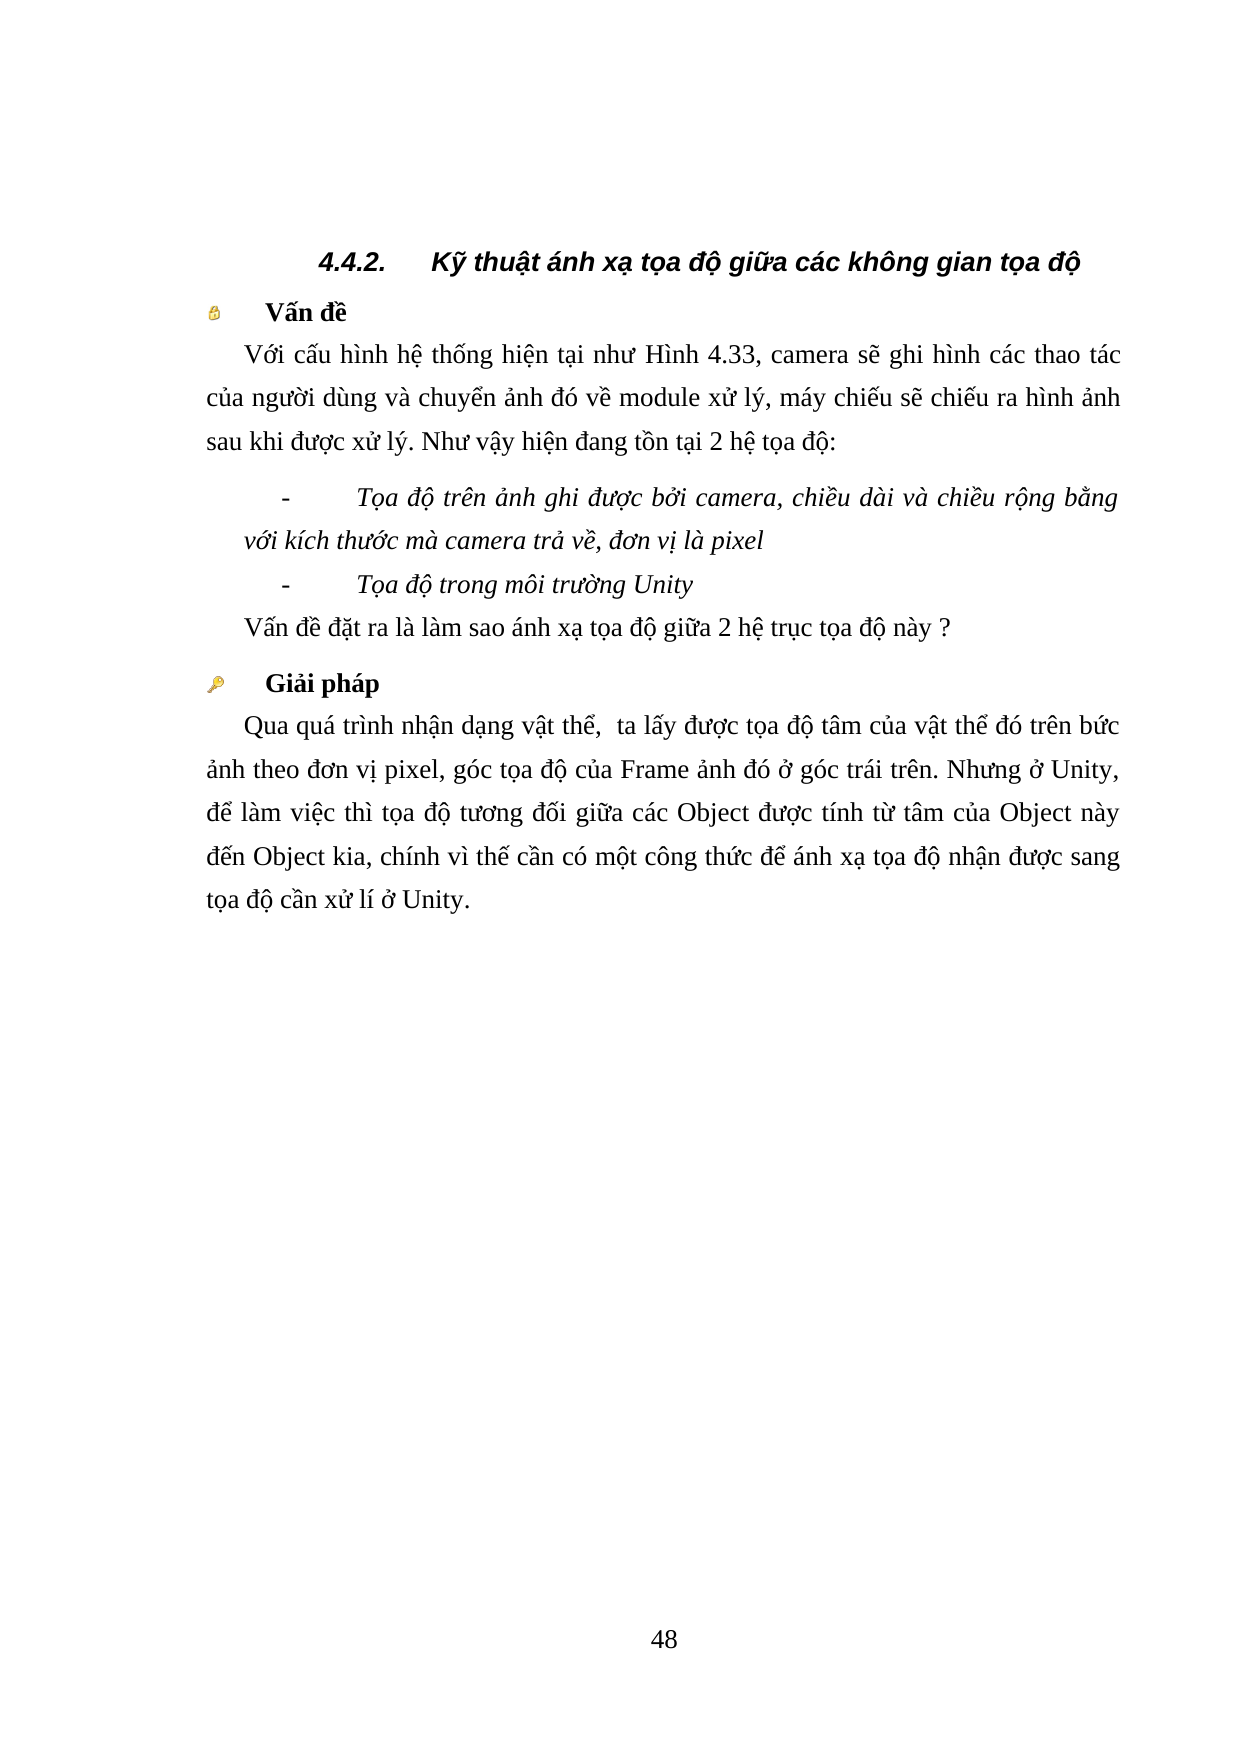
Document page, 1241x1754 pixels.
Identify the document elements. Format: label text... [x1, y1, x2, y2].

text Qua quá trình nhận dạng vật thể, ta lấy được tọa độ tâm của vật thể đó trên bức ảnh theo đơn vị pixel, góc tọa độ của Frame ảnh đó ở góc trái trên. Nhưng ở Unity, để làm việc thì tọa độ tương đối giữa các Object được tính từ tâm của Object này đến Object kia, chính vì thế cần có một công thức để ánh xạ tọa độ nhận được sang tọa độ cần xử lí ở Unity. [206, 709, 1122, 915]
text Vấn đề [206, 296, 1122, 327]
subtitle Tọa độ trong môi trường Unity [244, 568, 1122, 599]
text Vấn đề đặt ra là làm sao ánh xạ tọa độ giữa 2 hệ trục tọa độ này ? [206, 611, 1122, 643]
text Giải pháp [206, 667, 1122, 699]
picture [207, 676, 224, 693]
subtitle Tọa độ trên ảnh ghi được bởi camera, chiều dài và chiều rộng bằng với kích thước mà camera trả về, đơn vị là pixel [244, 481, 1122, 556]
picture [207, 304, 221, 321]
subtitle Kỹ thuật ánh xạ tọa độ giữa các không gian tọa độ [281, 246, 1122, 277]
